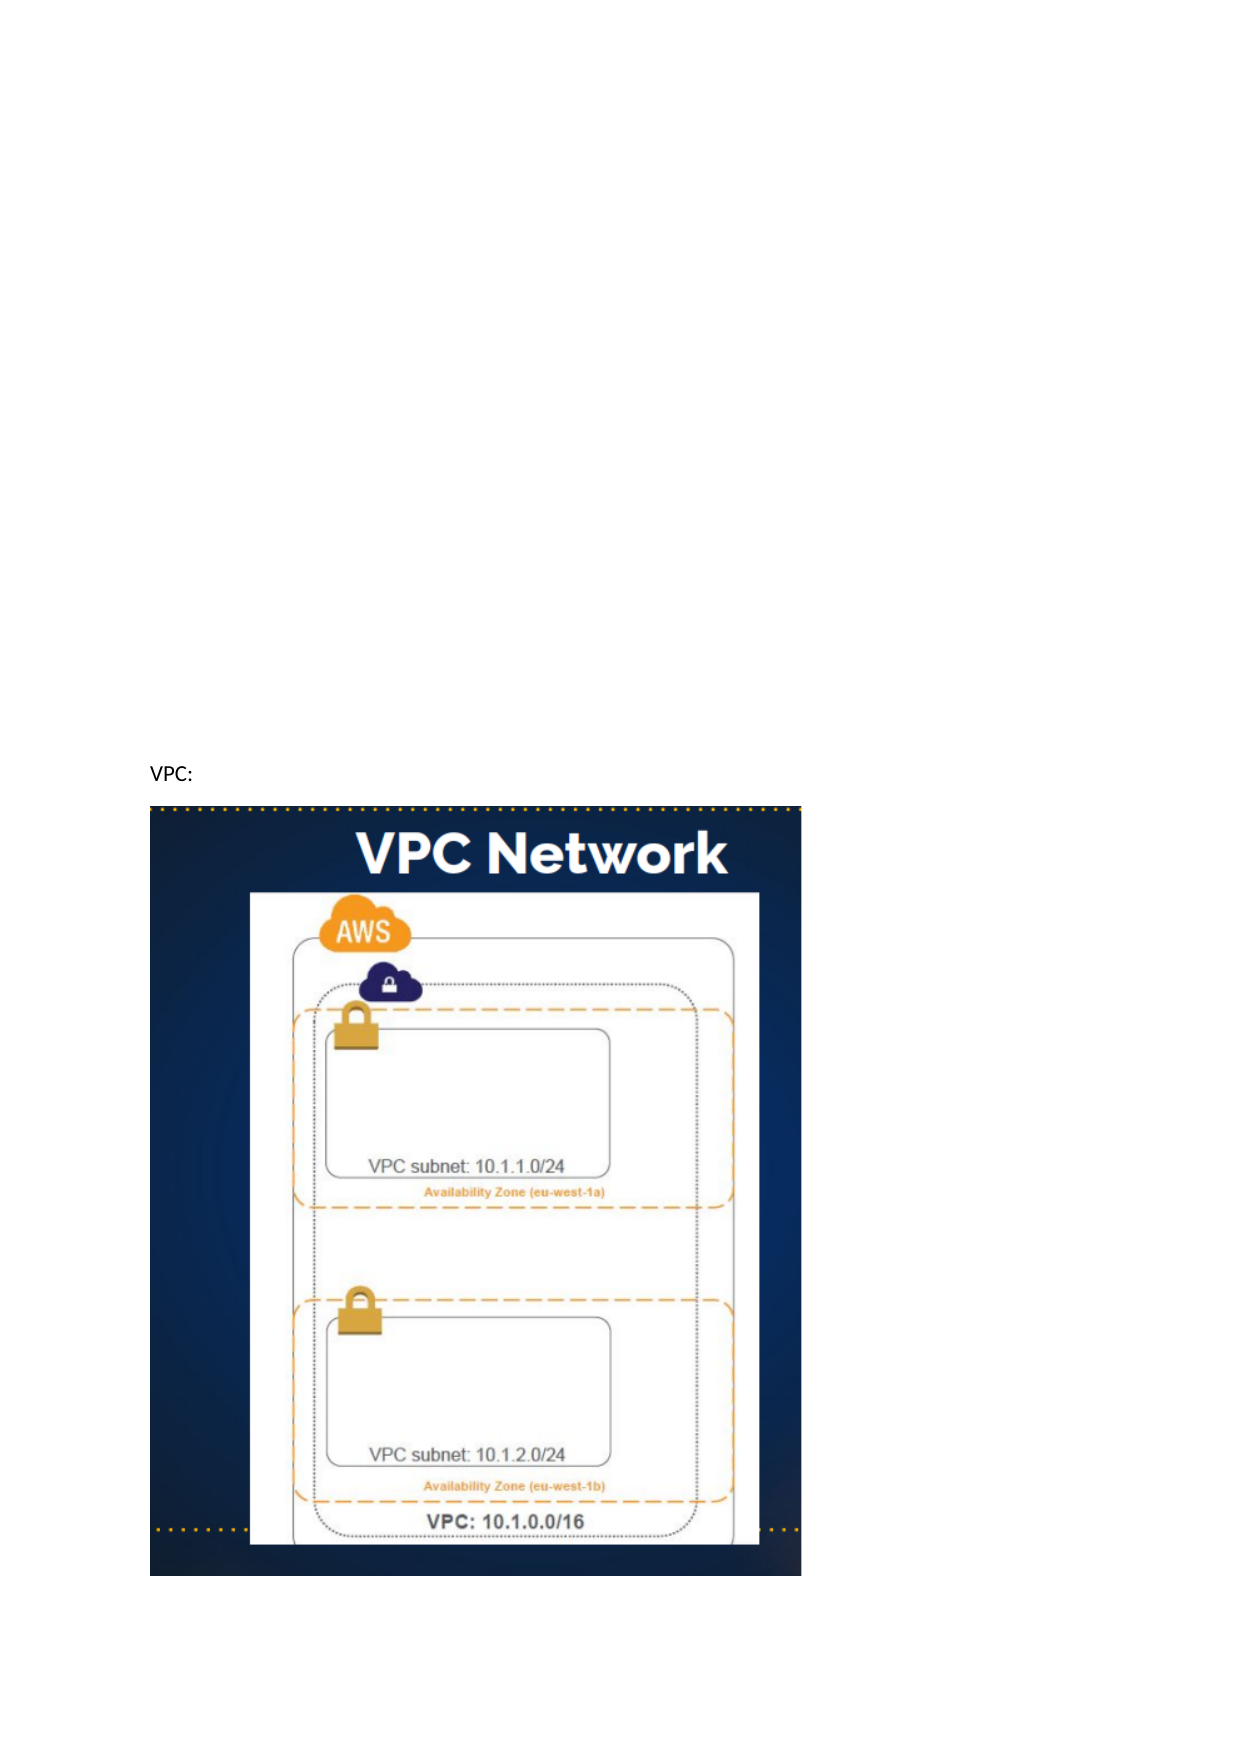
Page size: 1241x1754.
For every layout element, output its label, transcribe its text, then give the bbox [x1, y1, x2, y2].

picture [150, 806, 802, 1576]
text VPC: [150, 759, 1090, 787]
